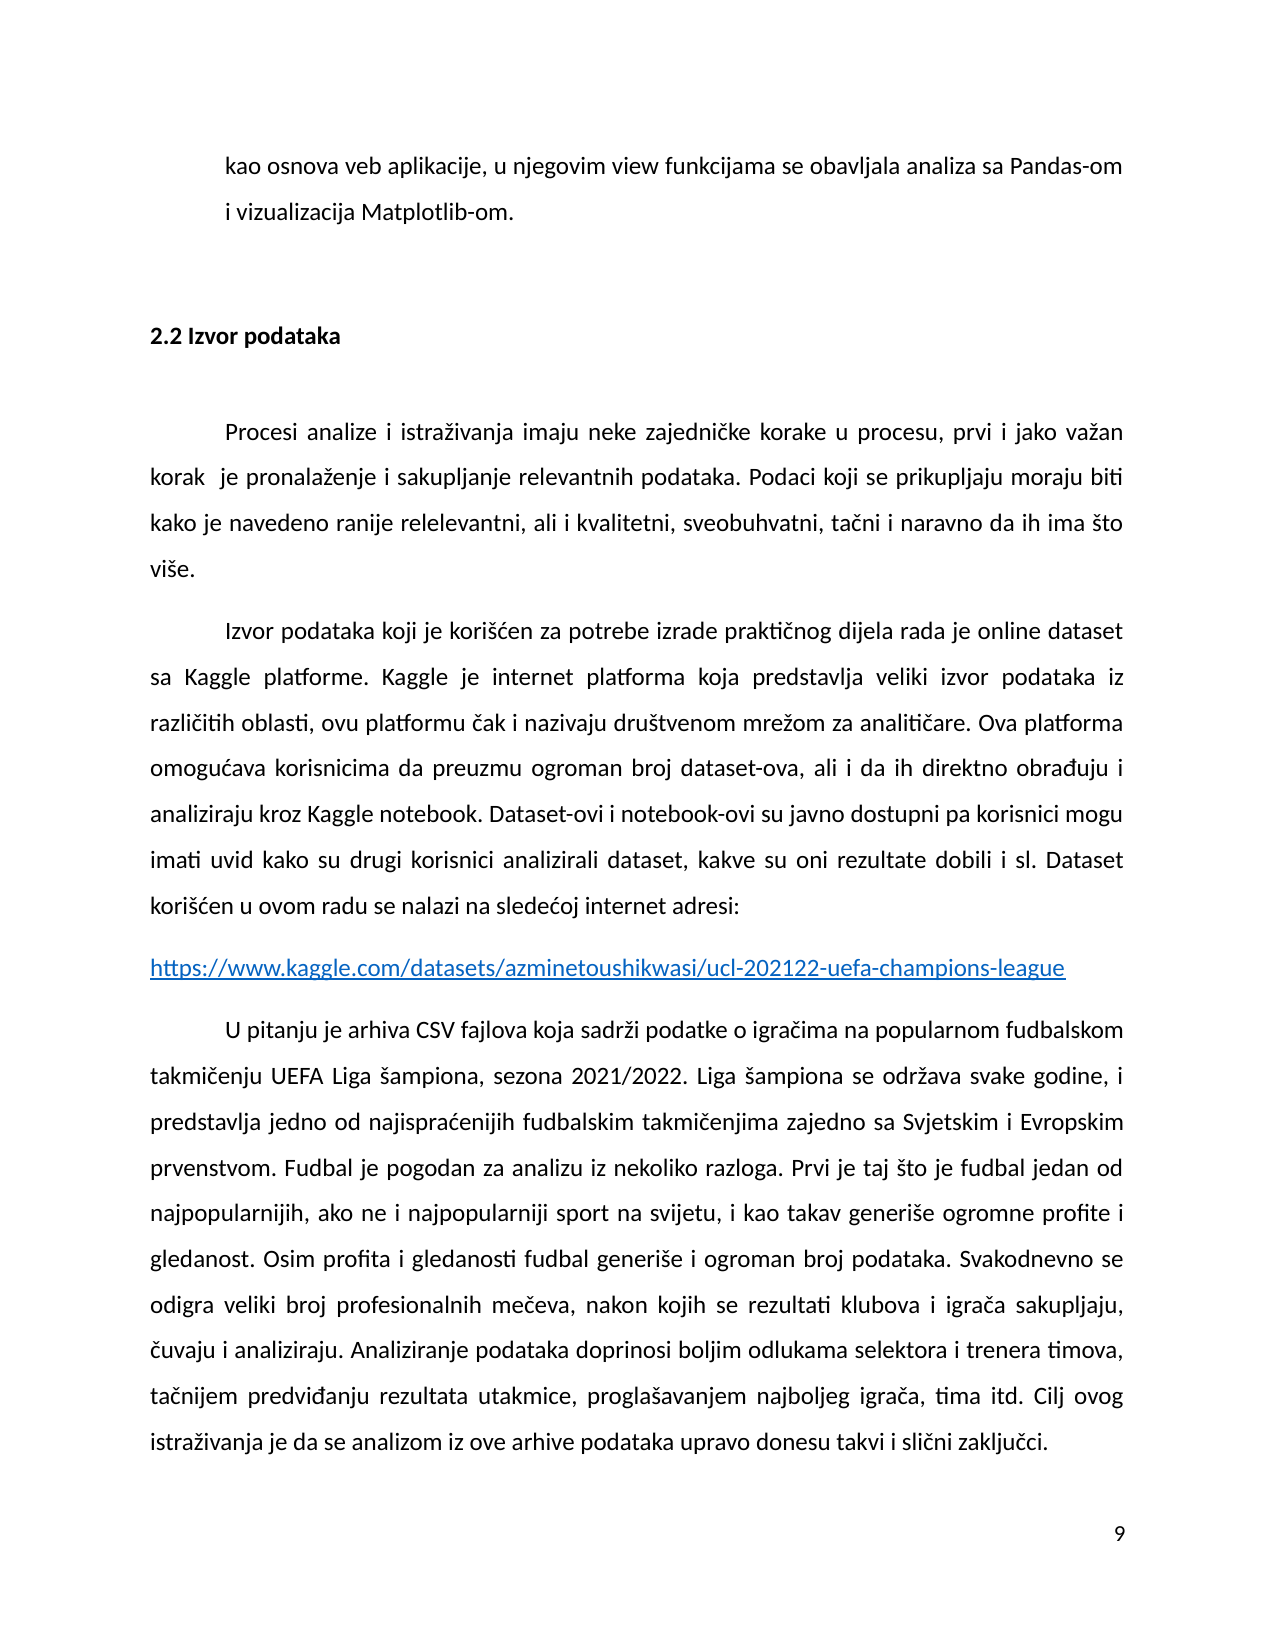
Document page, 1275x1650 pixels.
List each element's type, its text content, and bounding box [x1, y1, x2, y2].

text https://www.kaggle.com/datasets/azminetoushikwasi/ucl-202122-uefa-champions-league [150, 952, 1125, 983]
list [187, 150, 1125, 226]
text Procesi analize i istraživanja imaju neke zajedničke korake u procesu, prvi i jako važan korak je pronalaženje i sakupljanje relevantnih podataka. Podaci koji se prikupljaju moraju biti kako je navedeno ranije relelevantni, ali i kvalitetni, sveobuhvatni, tačni i naravno da ih ima što više. [150, 416, 1125, 583]
text Izvor podataka koji je korišćen za potrebe izrade praktičnog dijela rada je online dataset sa Kaggle platforme. Kaggle je internet platforma koja predstavlja veliki izvor podataka iz različitih oblasti, ovu platformu čak i nazivaju društvenom mrežom za analitičare. Ova platforma omogućava korisnicima da preuzmu ogroman broj dataset-ova, ali i da ih direktno obrađuju i analiziraju kroz Kaggle notebook. Dataset-ovi i notebook-ovi su javno dostupni pa korisnici mogu imati uvid kako su drugi korisnici analizirali dataset, kakve su oni rezultate dobili i sl. Dataset korišćen u ovom radu se nalazi na sledećoj internet adresi: [150, 615, 1125, 920]
text U pitanju je arhiva CSV fajlova koja sadrži podatke o igračima na popularnom fudbalskom takmičenju UEFA Liga šampiona, sezona 2021/2022. Liga šampiona se održava svake godine, i predstavlja jedno od najispraćenijih fudbalskim takmičenjima zajedno sa Svjetskim i Evropskim prvenstvom. Fudbal je pogodan za analizu iz nekoliko razloga. Prvi je taj što je fudbal jedan od najpopularnijih, ako ne i najpopularniji sport na svijetu, i kao takav generiše ogromne profite i gledanost. Osim profita i gledanosti fudbal generiše i ogroman broj podataka. Svakodnevno se odigra veliki broj profesionalnih mečeva, nakon kojih se rezultati klubova i igrača sakupljaju, čuvaju i analiziraju. Analiziranje podataka doprinosi boljim odlukama selektora i trenera timova, tačnijem predviđanju rezultata utakmice, proglašavanjem najboljeg igrača, tima itd. Cilj ovog istraživanja je da se analizom iz ove arhive podataka upravo donesu takvi i slični zaključci. [150, 1014, 1125, 1457]
subtitle 2.2 Izvor podataka [150, 321, 1125, 351]
